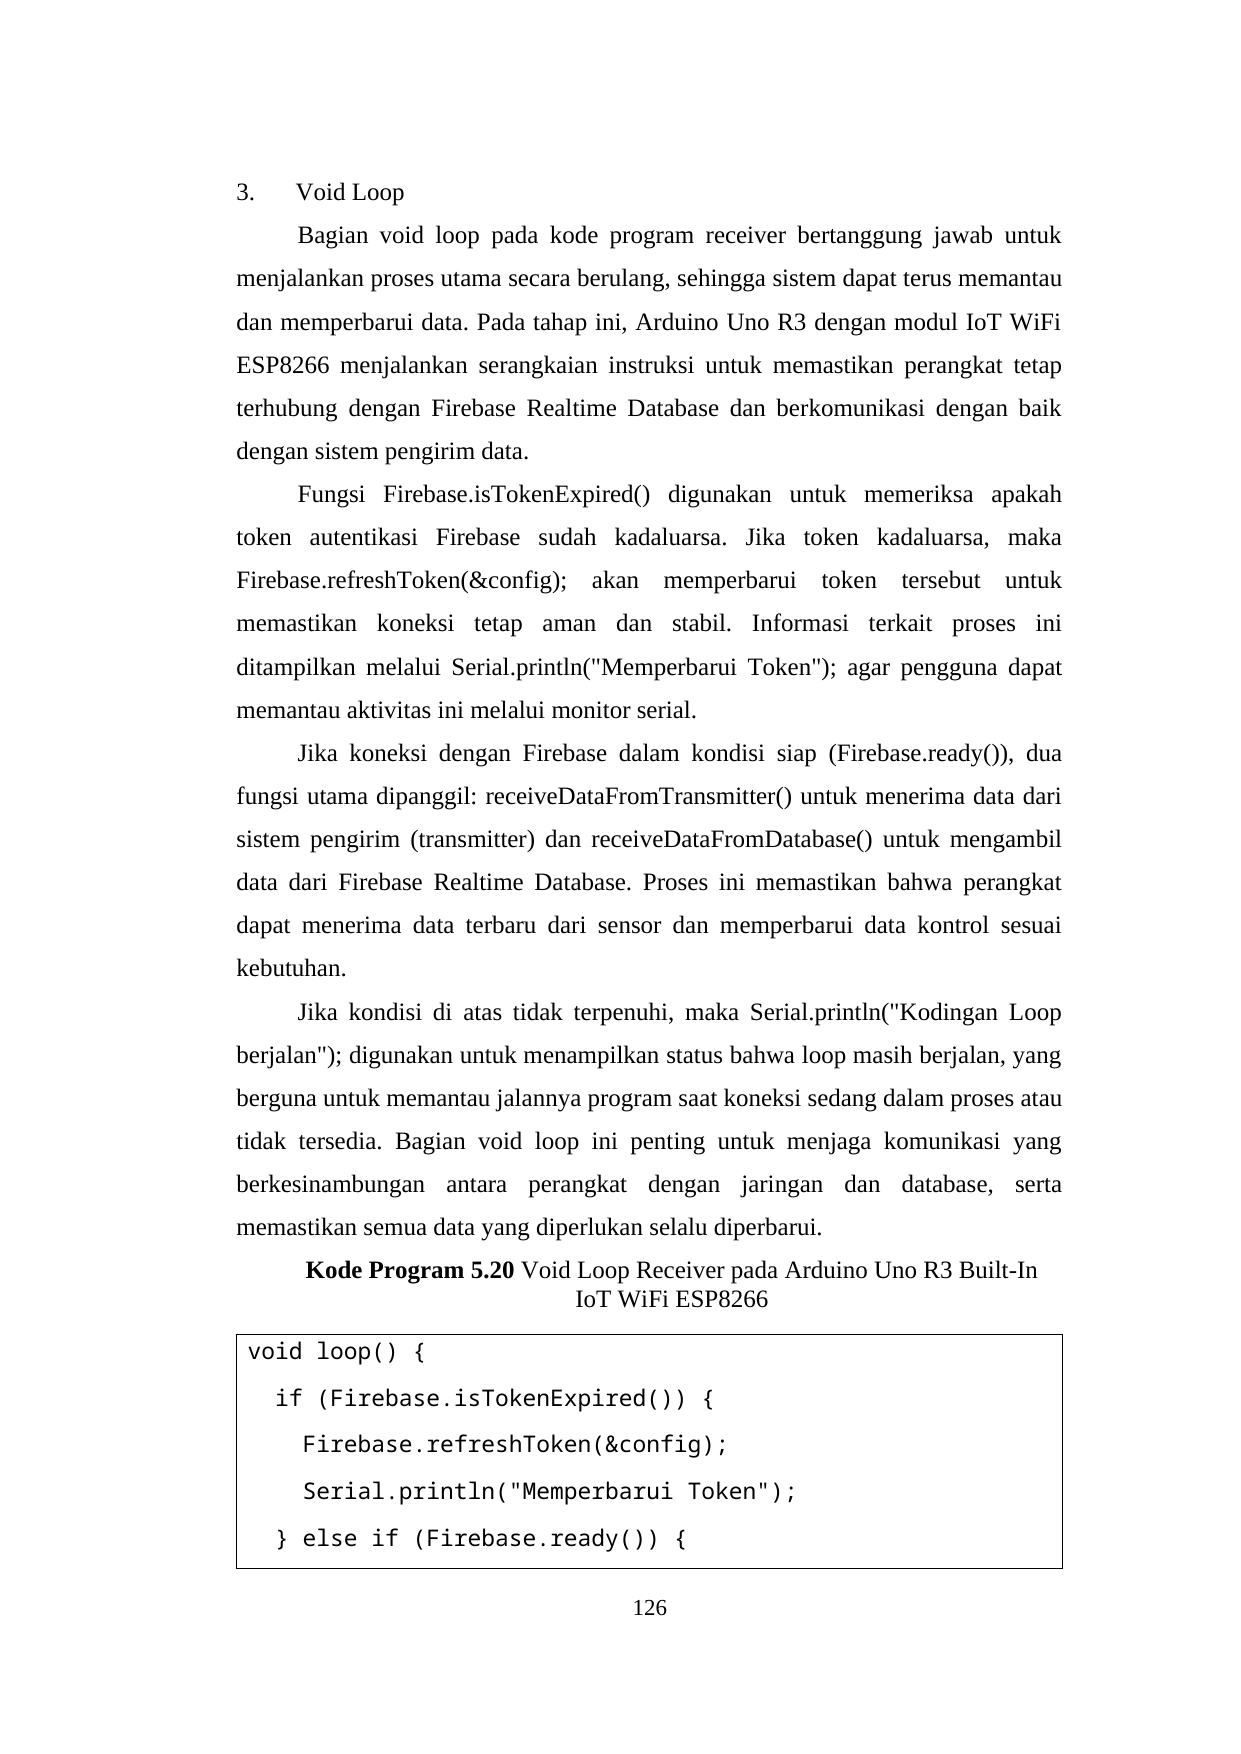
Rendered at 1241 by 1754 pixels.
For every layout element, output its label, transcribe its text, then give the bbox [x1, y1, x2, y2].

text Bagian void loop pada kode program receiver bertanggung jawab untuk menjalankan proses utama secara berulang, sehingga sistem dapat terus memantau dan memperbarui data. Pada tahap ini, Arduino Uno R3 dengan modul IoT WiFi ESP8266 menjalankan serangkaian instruksi untuk memastikan perangkat tetap terhubung dengan Firebase Realtime Database dan berkomunikasi dengan baik dengan sistem pengirim data. [236, 220, 1063, 465]
text Jika kondisi di atas tidak terpenuhi, maka Serial.println("Kodingan Loop berjalan"); digunakan untuk menampilkan status bahwa loop masih berjalan, yang berguna untuk memantau jalannya program saat koneksi sedang dalam proses atau tidak tersedia. Bagian void loop ini penting untuk menjaga komunikasi yang berkesinambungan antara perangkat dengan jaringan dan database, serta memastikan semua data yang diperlukan selalu diperbarui. [236, 997, 1063, 1241]
text Jika koneksi dengan Firebase dalam kondisi siap (Firebase.ready()), dua fungsi utama dipanggil: receiveDataFromTransmitter() untuk menerima data dari sistem pengirim (transmitter) dan receiveDataFromDatabase() untuk mengambil data dari Firebase Realtime Database. Proses ini memastikan bahwa perangkat dapat menerima data terbaru dari sensor dan memperbarui data kontrol sesuai kebutuhan. [236, 738, 1063, 982]
list Void Loop [236, 177, 1063, 206]
text Fungsi Firebase.isTokenExpired() digunakan untuk memeriksa apakah token autentikasi Firebase sudah kadaluarsa. Jika token kadaluarsa, maka Firebase.refreshToken(&config); akan memperbarui token tersebut untuk memastikan koneksi tetap aman dan stabil. Informasi terkait proses ini ditampilkan melalui Serial.println("Memperbarui Token"); agar pengguna dapat memantau aktivitas ini melalui monitor serial. [236, 479, 1063, 723]
text Kode Program 5.20 Void Loop Receiver pada Arduino Uno R3 Built-In IoT WiFi ESP8266 [295, 1255, 1048, 1313]
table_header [237, 1335, 1062, 1568]
